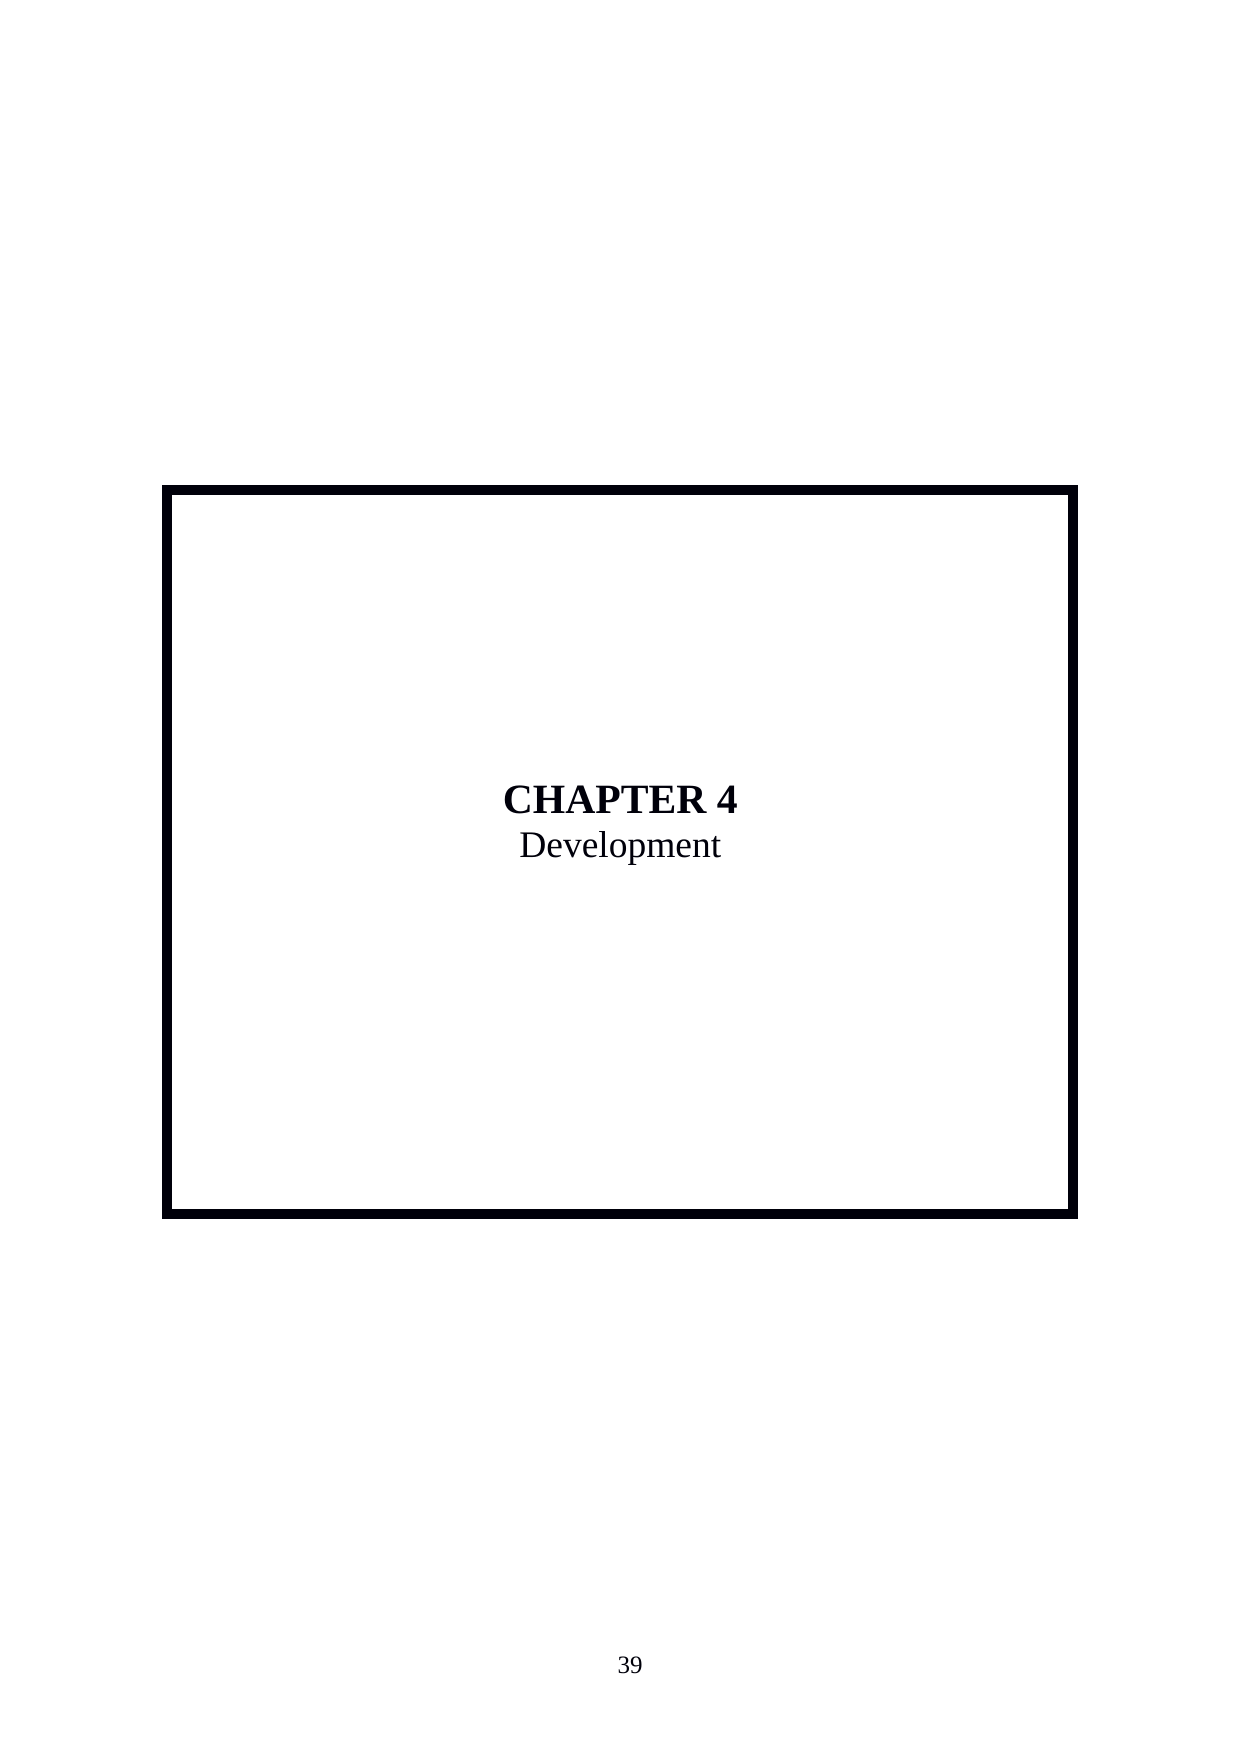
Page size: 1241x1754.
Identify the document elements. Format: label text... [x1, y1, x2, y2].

text CHAPTER 4 [180, 775, 1060, 823]
text Development [180, 823, 1060, 866]
